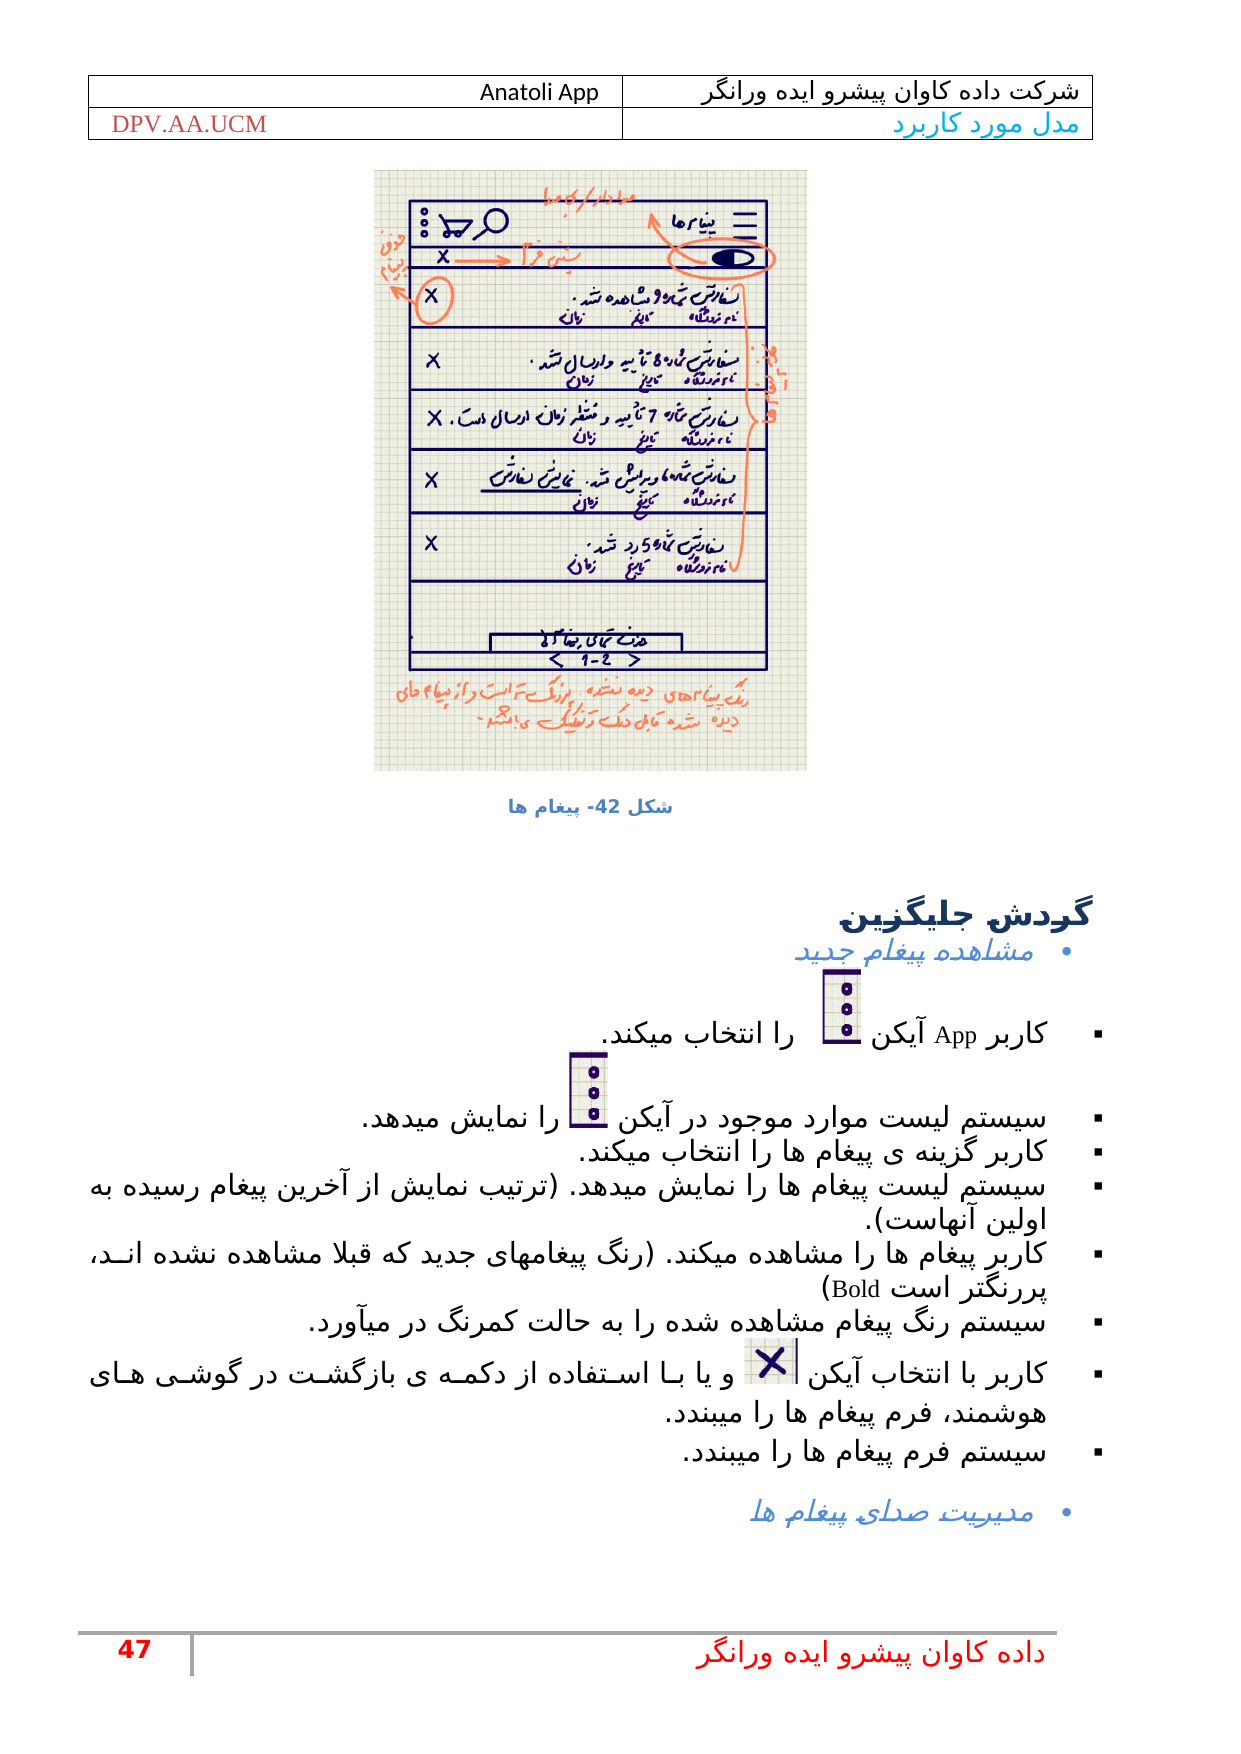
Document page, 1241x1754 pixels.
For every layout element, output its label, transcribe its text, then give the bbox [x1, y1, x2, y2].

list کاربر گزینه ی پیغام ها را انتخاب میکند. [89, 1134, 1092, 1168]
list كاربر App آیکن را انتخاب میکند. [89, 967, 1092, 1051]
list سیستم لیست پیغام ها را نمایش میدهد. (ترتیب نمایش از آخرین پیغام رسیده به اولین آنهاست). [89, 1168, 1092, 1236]
list سیستم فرم پیغام ها را میبندد. [89, 1435, 1092, 1469]
list سیستم رنگ پیغام مشاهده شده را به حالت کمرنگ در میآورد. [89, 1304, 1092, 1338]
list سیستم لیست موارد موجود در آیکن را نمایش میدهد. [89, 1051, 1092, 1134]
picture [569, 1050, 608, 1128]
picture [822, 967, 861, 1044]
subtitle مشاهده پیغام جدید [89, 933, 1063, 967]
list کاربر با انتخاب آیکن و یا با استفاده از دکمه ی بازگشت در گوشی های هوشمند، فرم پیغام ها را میبندد. [89, 1338, 1092, 1430]
subtitle مدیریت صدای پیغام ها [89, 1494, 1063, 1528]
picture [373, 170, 808, 771]
subtitle گردش جایگزین [89, 894, 1092, 933]
list کاربر پیغام ها را مشاهده میکند. (رنگ پیغامهای جدید که قبلا مشاهده نشده اند، پررنگتر است Bold) [89, 1236, 1092, 1304]
text شکل 42- پیغام ها [89, 796, 1092, 818]
picture [744, 1338, 798, 1384]
